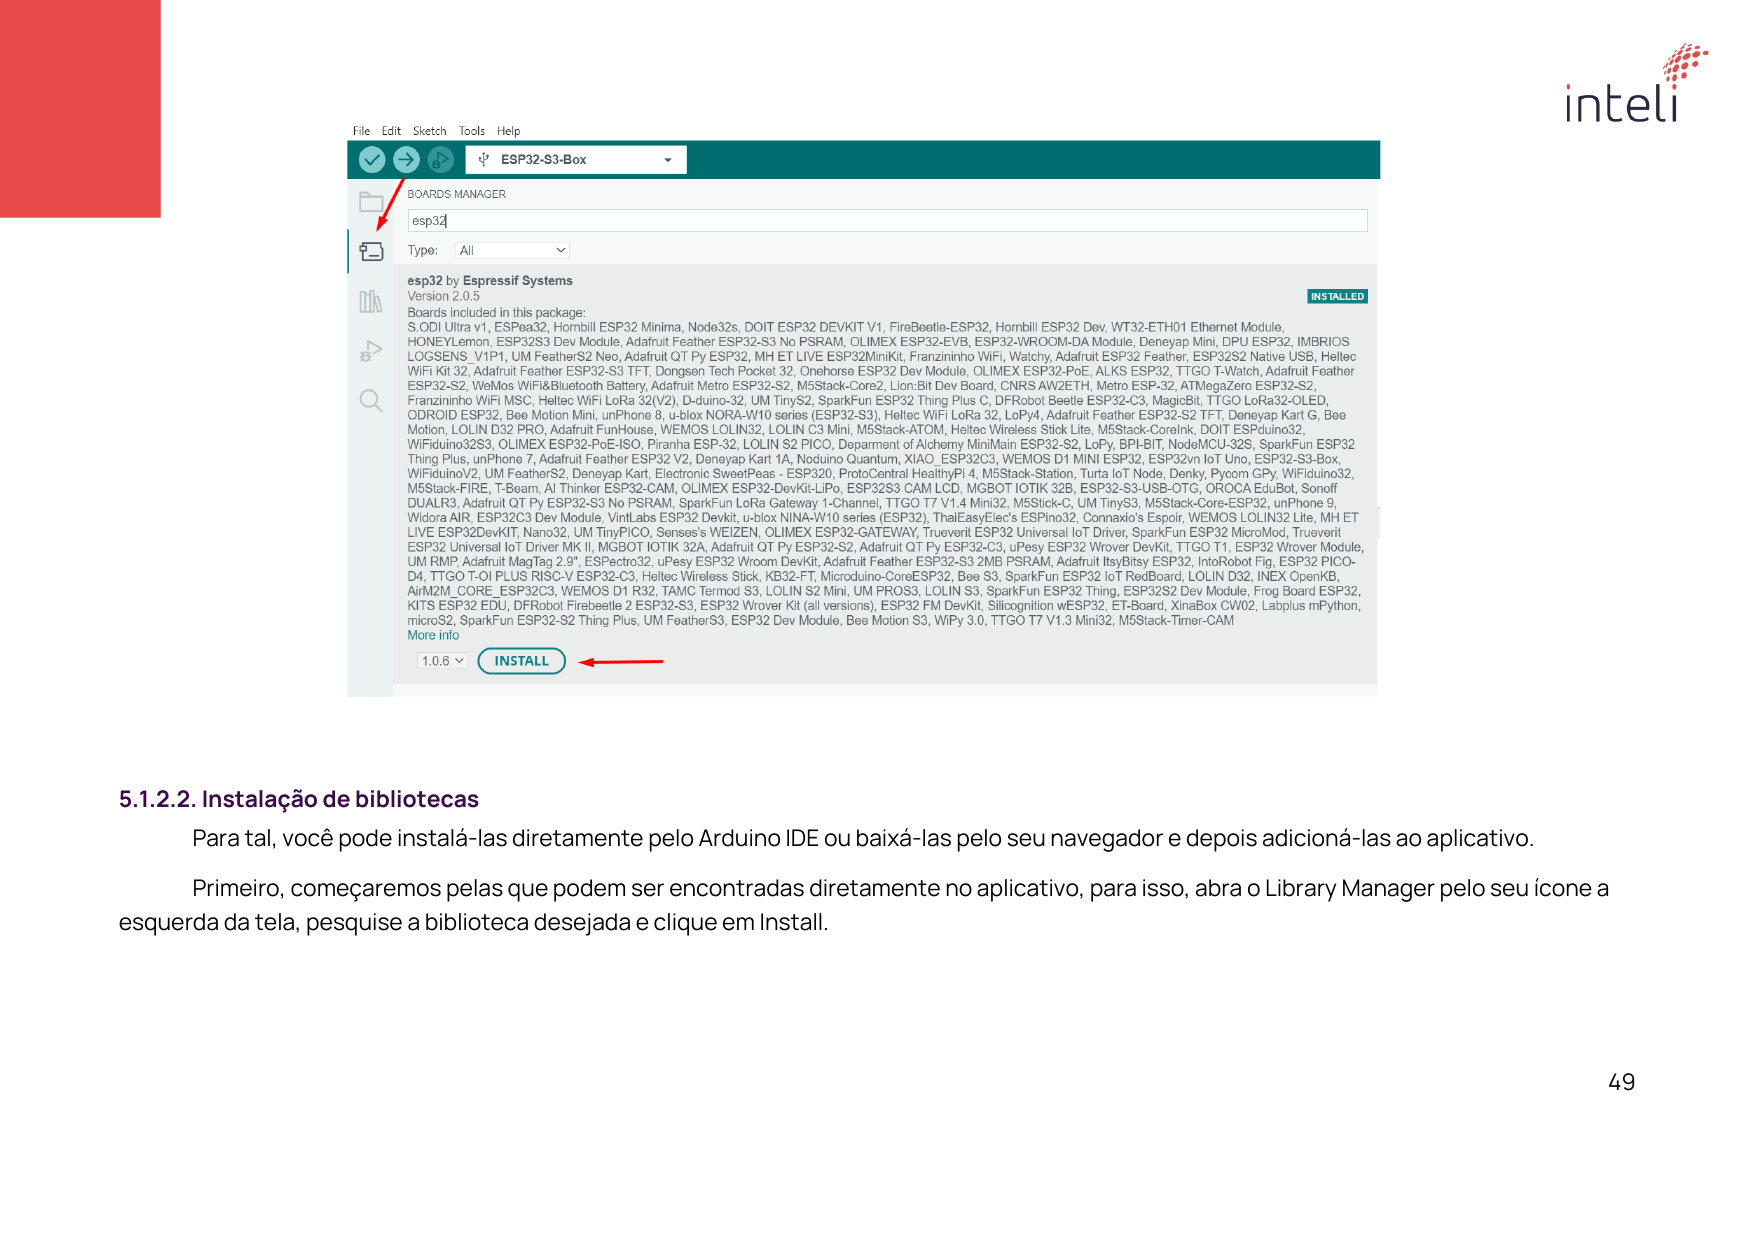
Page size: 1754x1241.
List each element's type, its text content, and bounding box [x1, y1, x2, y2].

text Para tal, você pode instalá-las diretamente pelo Arduino IDE ou baixá-las pelo seu navegador e depois adicioná-las ao aplicativo. [118, 821, 1636, 853]
picture [0, 0, 161, 218]
subtitle 5.1.2.2. Instalação de bibliotecas [118, 783, 1636, 815]
picture [1566, 43, 1709, 122]
text Primeiro, começaremos pelas que podem ser encontradas diretamente no aplicativo, para isso, abra o Library Manager pelo seu ícone a esquerda da tela, pesquise a biblioteca desejada e clique em Install. [118, 872, 1636, 937]
picture [347, 123, 1381, 697]
